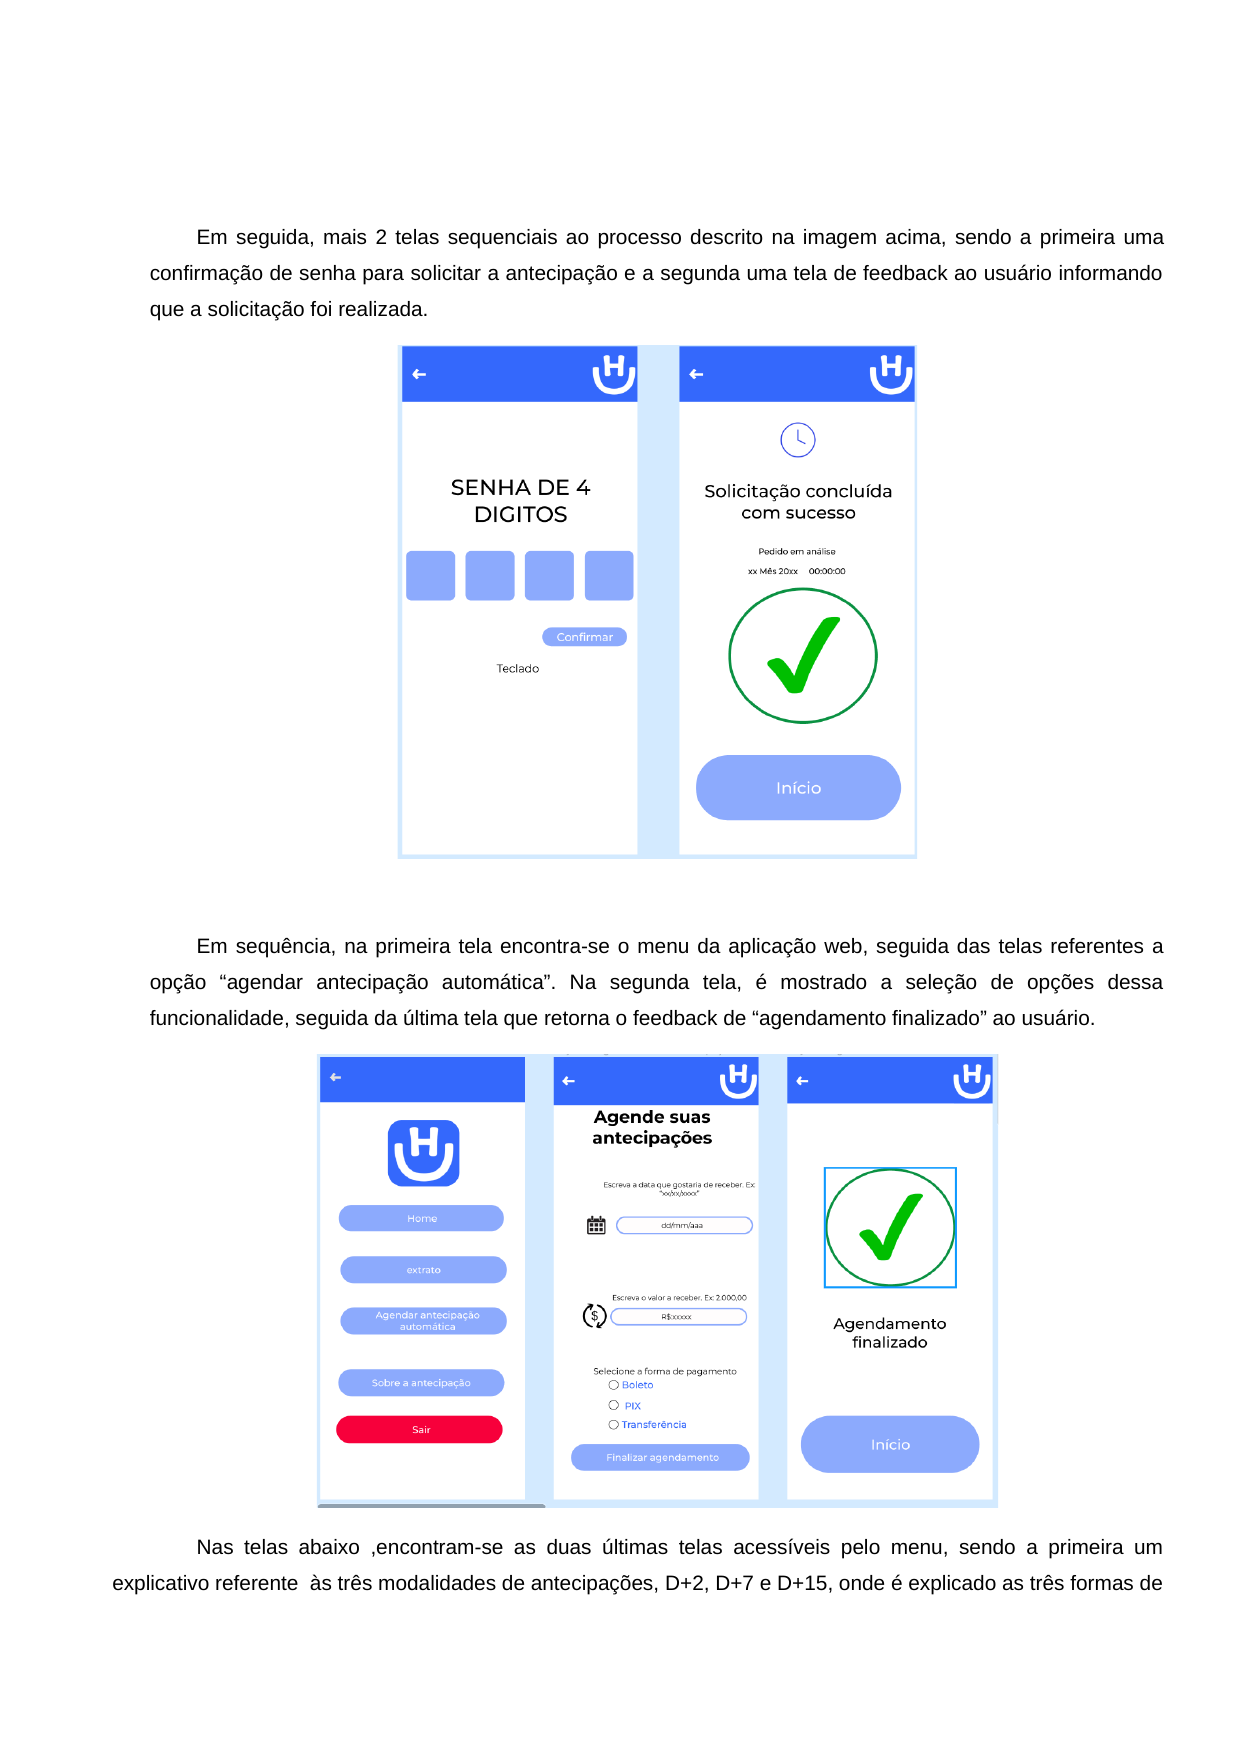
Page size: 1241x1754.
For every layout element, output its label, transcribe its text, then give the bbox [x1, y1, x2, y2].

text Em sequência, na primeira tela encontra-se o menu da aplicação web, seguida das telas referentes a opção “agendar antecipação automática”. Na segunda tela, é mostrado a seleção de opções dessa funcionalidade, seguida da última tela que retorna o feedback de “agendamento finalizado” ao usuário. [149, 934, 1165, 1029]
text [112, 1534, 1165, 1594]
picture [316, 1054, 999, 1508]
picture [397, 345, 918, 859]
text Em seguida, mais 2 telas sequenciais ao processo descrito na imagem acima, sendo a primeira uma confirmação de senha para solicitar a antecipação e a segunda uma tela de feedback ao usuário informando que a solicitação foi realizada. [149, 225, 1165, 321]
